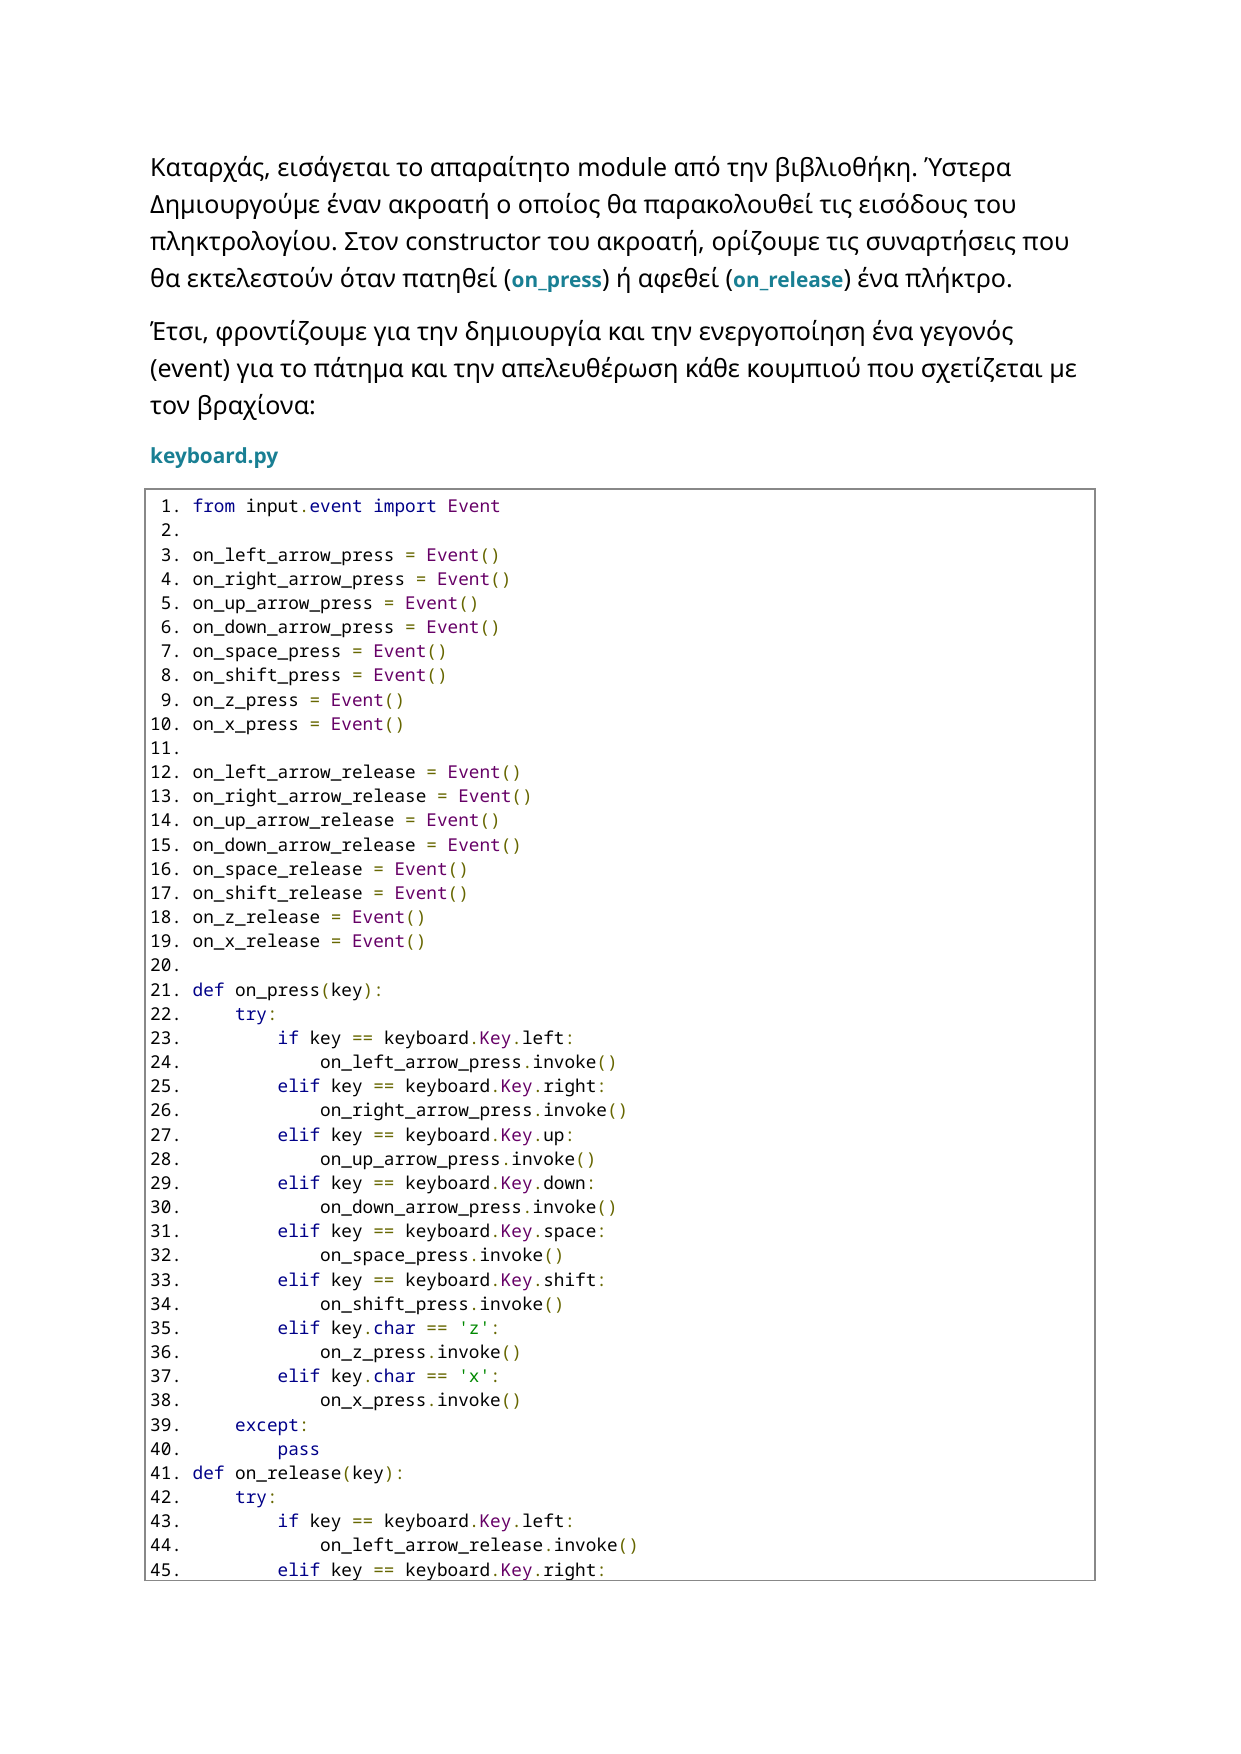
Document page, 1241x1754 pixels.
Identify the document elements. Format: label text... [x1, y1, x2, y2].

text Έτσι, φροντίζουμε για την δημιουργία και την ενεργοποίηση ένα γεγονός (event) για το πάτημα και την απελευθέρωση κάθε κουμπιού που σχετίζεται με τον βραχίονα: [150, 314, 1090, 421]
text 44. on_left_arrow_release.invoke() [150, 1533, 1090, 1557]
text 28. on_up_arrow_press.invoke() [150, 1146, 1090, 1170]
text 3. on_left_arrow_press = Event() [150, 542, 1090, 566]
text 25. elif key == keyboard.Key.right: [150, 1074, 1090, 1098]
text 27. elif key == keyboard.Key.up: [150, 1122, 1090, 1146]
text 20. [150, 953, 1090, 977]
text 31. elif key == keyboard.Key.space: [150, 1219, 1090, 1243]
text 39. except: [150, 1412, 1090, 1436]
text 30. on_down_arrow_press.invoke() [150, 1194, 1090, 1219]
text 29. elif key == keyboard.Key.down: [150, 1170, 1090, 1194]
text 5. on_up_arrow_press = Event() [150, 590, 1090, 614]
text 45. elif key == keyboard.Key.right: [150, 1557, 1090, 1580]
text 23. if key == keyboard.Key.left: [150, 1025, 1090, 1049]
text 22. try: [150, 1001, 1090, 1025]
text 33. elif key == keyboard.Key.shift: [150, 1267, 1090, 1291]
text 9. on_z_press = Event() [150, 687, 1090, 711]
text 21. def on_press(key): [150, 977, 1090, 1001]
text keyboard.py [150, 441, 1090, 469]
text 17. on_shift_release = Event() [150, 880, 1090, 904]
text 6. on_down_arrow_press = Event() [150, 614, 1090, 639]
text 1. from input.event import Event [146, 490, 1094, 518]
text 38. on_x_press.invoke() [150, 1388, 1090, 1412]
text 10. on_x_press = Event() [150, 711, 1090, 735]
text 8. on_shift_press = Event() [150, 663, 1090, 687]
text 16. on_space_release = Event() [150, 856, 1090, 880]
text 14. on_up_arrow_release = Event() [150, 808, 1090, 832]
text 18. on_z_release = Event() [150, 904, 1090, 929]
text 35. elif key.char == 'z': [150, 1315, 1090, 1339]
text 32. on_space_press.invoke() [150, 1243, 1090, 1267]
text 26. on_right_arrow_press.invoke() [150, 1098, 1090, 1122]
text 11. [150, 735, 1090, 759]
text 15. on_down_arrow_release = Event() [150, 832, 1090, 856]
text 4. on_right_arrow_press = Event() [150, 566, 1090, 590]
text 34. on_shift_press.invoke() [150, 1291, 1090, 1315]
text Καταρχάς, εισάγεται το απαραίτητο module από την βιβλιοθήκη. Ύστερα Δημιουργούμε έναν ακροατή ο οποίος θα παρακολουθεί τις εισόδους του πληκτρολογίου. Στον constructor του ακροατή, ορίζουμε τις συναρτήσεις που θα εκτελεστούν όταν πατηθεί (on_press) ή αφεθεί (on_release) ένα πλήκτρο. [150, 150, 1090, 294]
text 7. on_space_press = Event() [150, 639, 1090, 663]
text 19. on_x_release = Event() [150, 929, 1090, 953]
text 24. on_left_arrow_press.invoke() [150, 1049, 1090, 1074]
text 2. [150, 518, 1090, 542]
text 41. def on_release(key): [150, 1460, 1090, 1484]
text 42. try: [150, 1484, 1090, 1509]
text 40. pass [150, 1436, 1090, 1460]
text 13. on_right_arrow_release = Event() [150, 784, 1090, 808]
text 37. elif key.char == 'x': [150, 1364, 1090, 1388]
text 12. on_left_arrow_release = Event() [150, 759, 1090, 784]
text 36. on_z_press.invoke() [150, 1339, 1090, 1364]
text 43. if key == keyboard.Key.left: [150, 1509, 1090, 1533]
